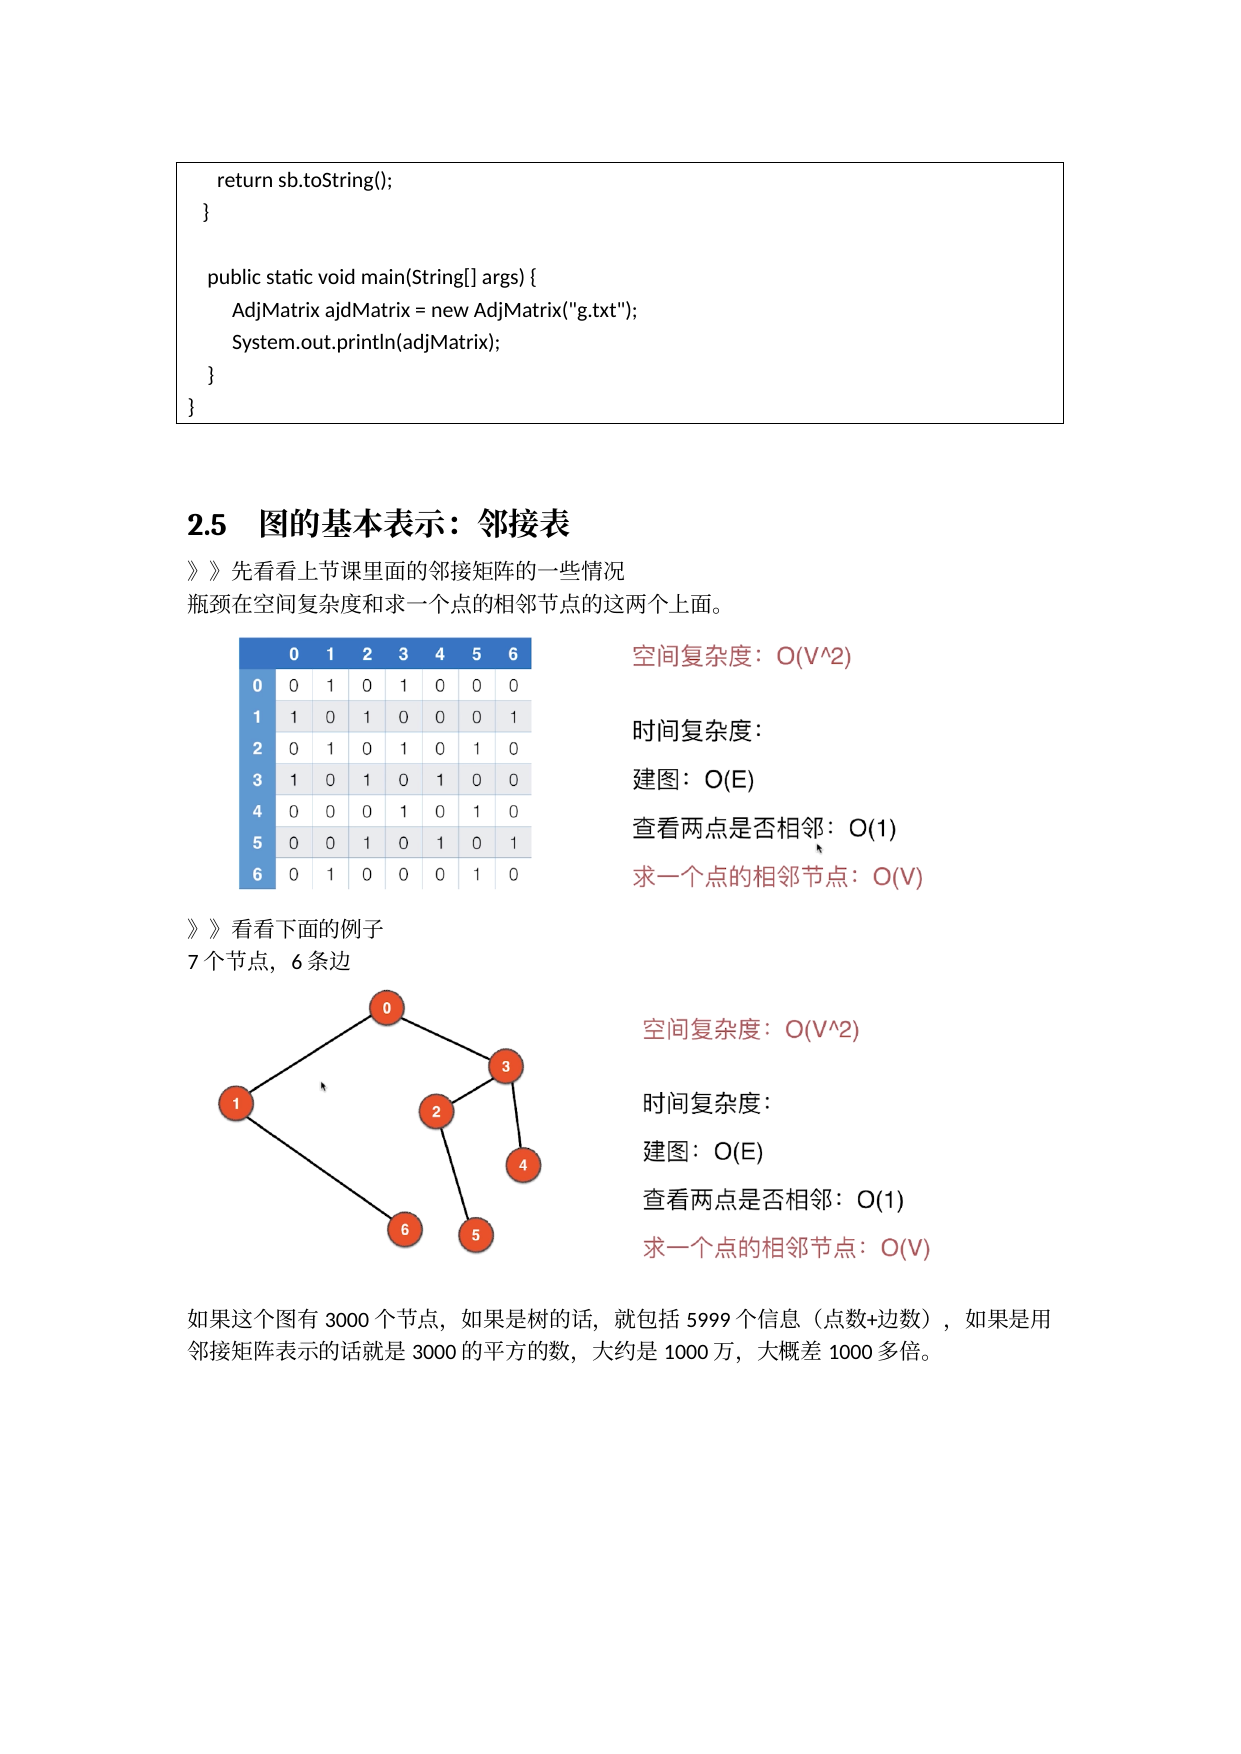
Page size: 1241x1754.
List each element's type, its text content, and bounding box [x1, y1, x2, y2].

text 如果这个图有 3000 个节点，如果是树的话，就包括 5999 个信息（点数+边数），如果是用邻接矩阵表示的话就是 3000 的平方的数，大约是 1000 万，大概差 1000 多倍。 [187, 1302, 1053, 1367]
subtitle 图的基本表示：邻接表 [187, 489, 1053, 554]
picture [187, 619, 1053, 902]
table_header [177, 163, 1063, 423]
text 》》看看下面的例子 [187, 912, 1053, 944]
picture [187, 976, 1053, 1274]
text 瓶颈在空间复杂度和求一个点的相邻节点的这两个上面。 [187, 587, 1053, 619]
text 7 个节点，6 条边 [187, 944, 1053, 976]
text 》》先看看上节课里面的邻接矩阵的一些情况 [187, 554, 1053, 587]
